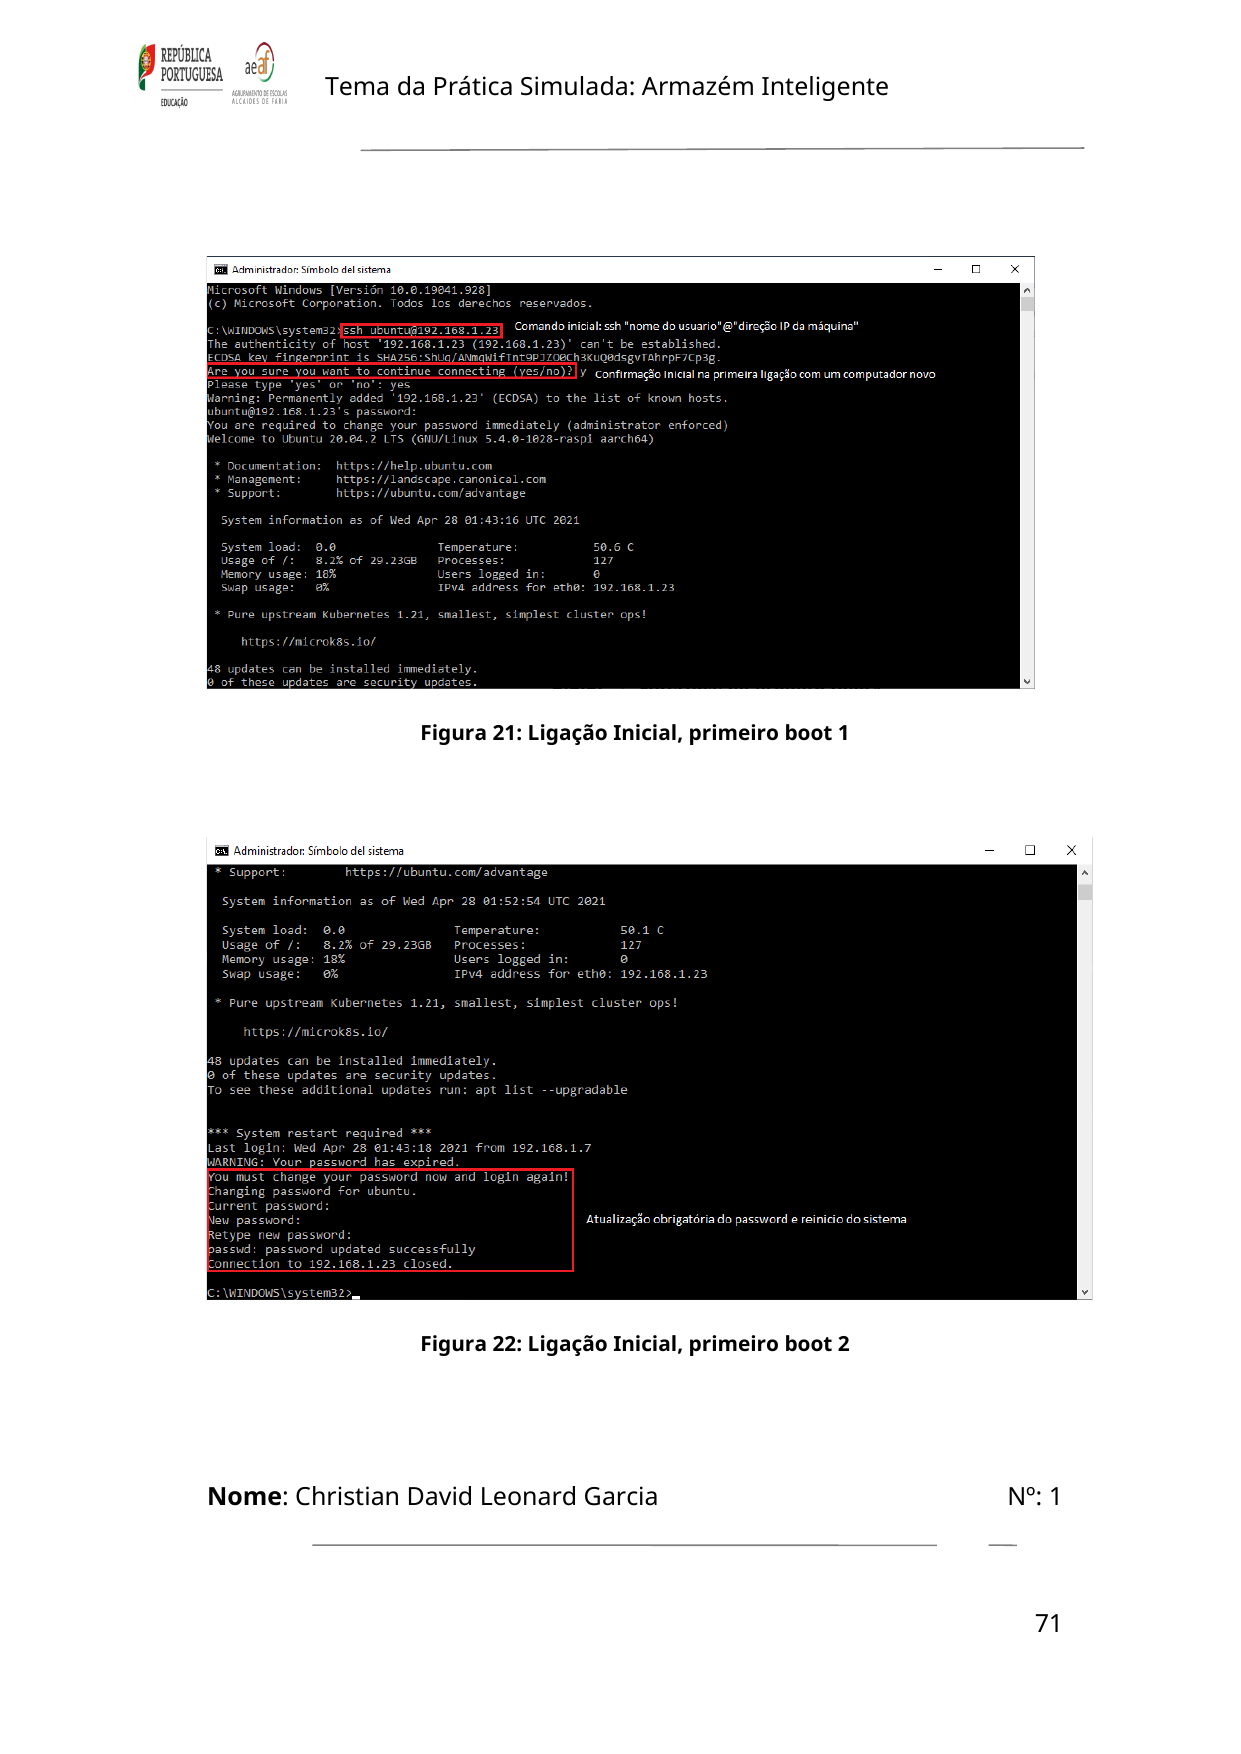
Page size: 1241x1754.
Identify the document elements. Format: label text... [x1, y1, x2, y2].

picture [206, 256, 1035, 689]
picture [232, 42, 287, 104]
text Figura 22: Ligação Inicial, primeiro boot 2 [177, 1329, 1063, 1357]
picture [130, 42, 231, 111]
text Figura 21: Ligação Inicial, primeiro boot 1 [177, 718, 1063, 747]
picture [206, 837, 1093, 1300]
